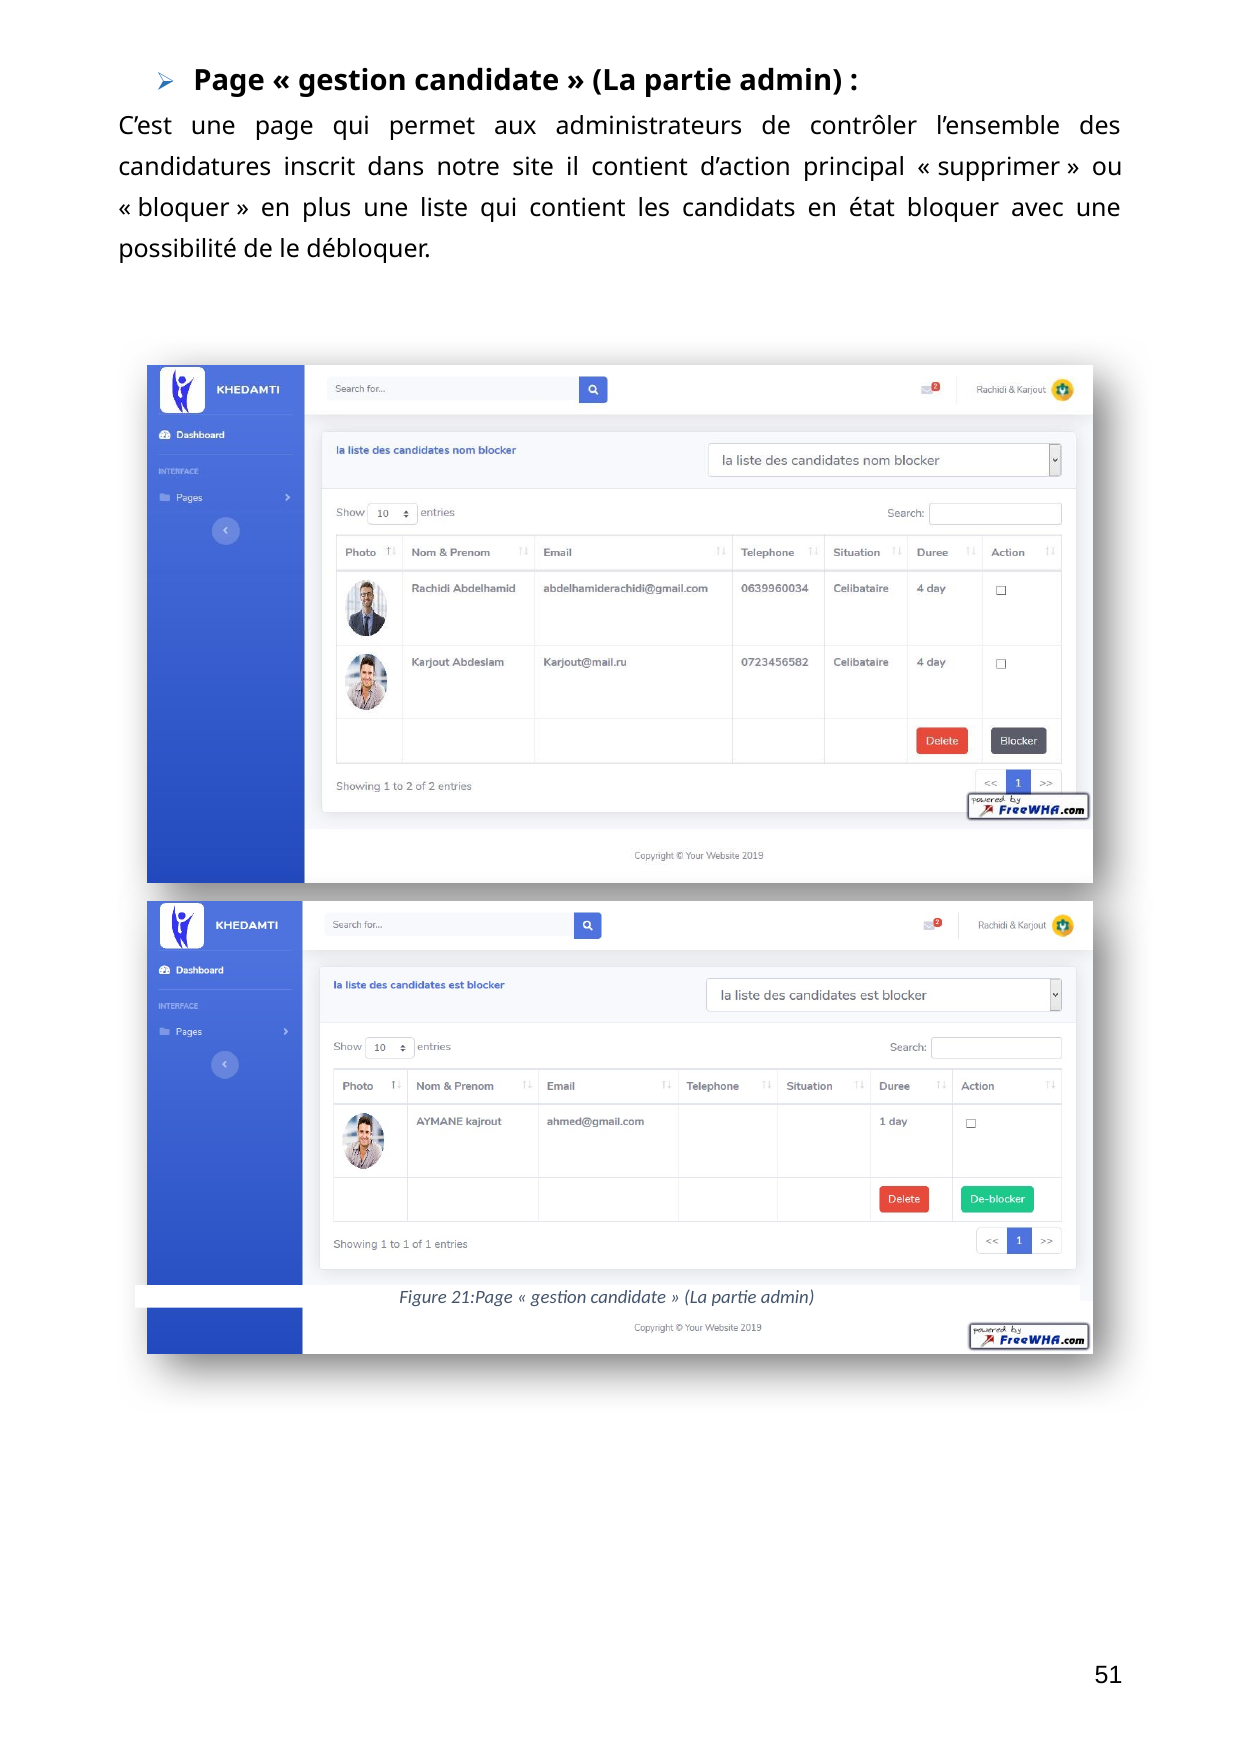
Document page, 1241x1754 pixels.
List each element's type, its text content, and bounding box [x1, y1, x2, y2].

picture [147, 901, 1093, 1354]
picture [147, 365, 1093, 883]
subtitle Page « gestion candidate » (La partie admin) : [156, 59, 1112, 99]
text C’est une page qui permet aux administrateurs de contrôler l’ensemble des candidatures inscrit dans notre site il contient d’action principal « supprimer » ou « bloquer » en plus une liste qui contient les candidats en état bloquer avec une possibilité de le débloquer. [118, 108, 1122, 264]
